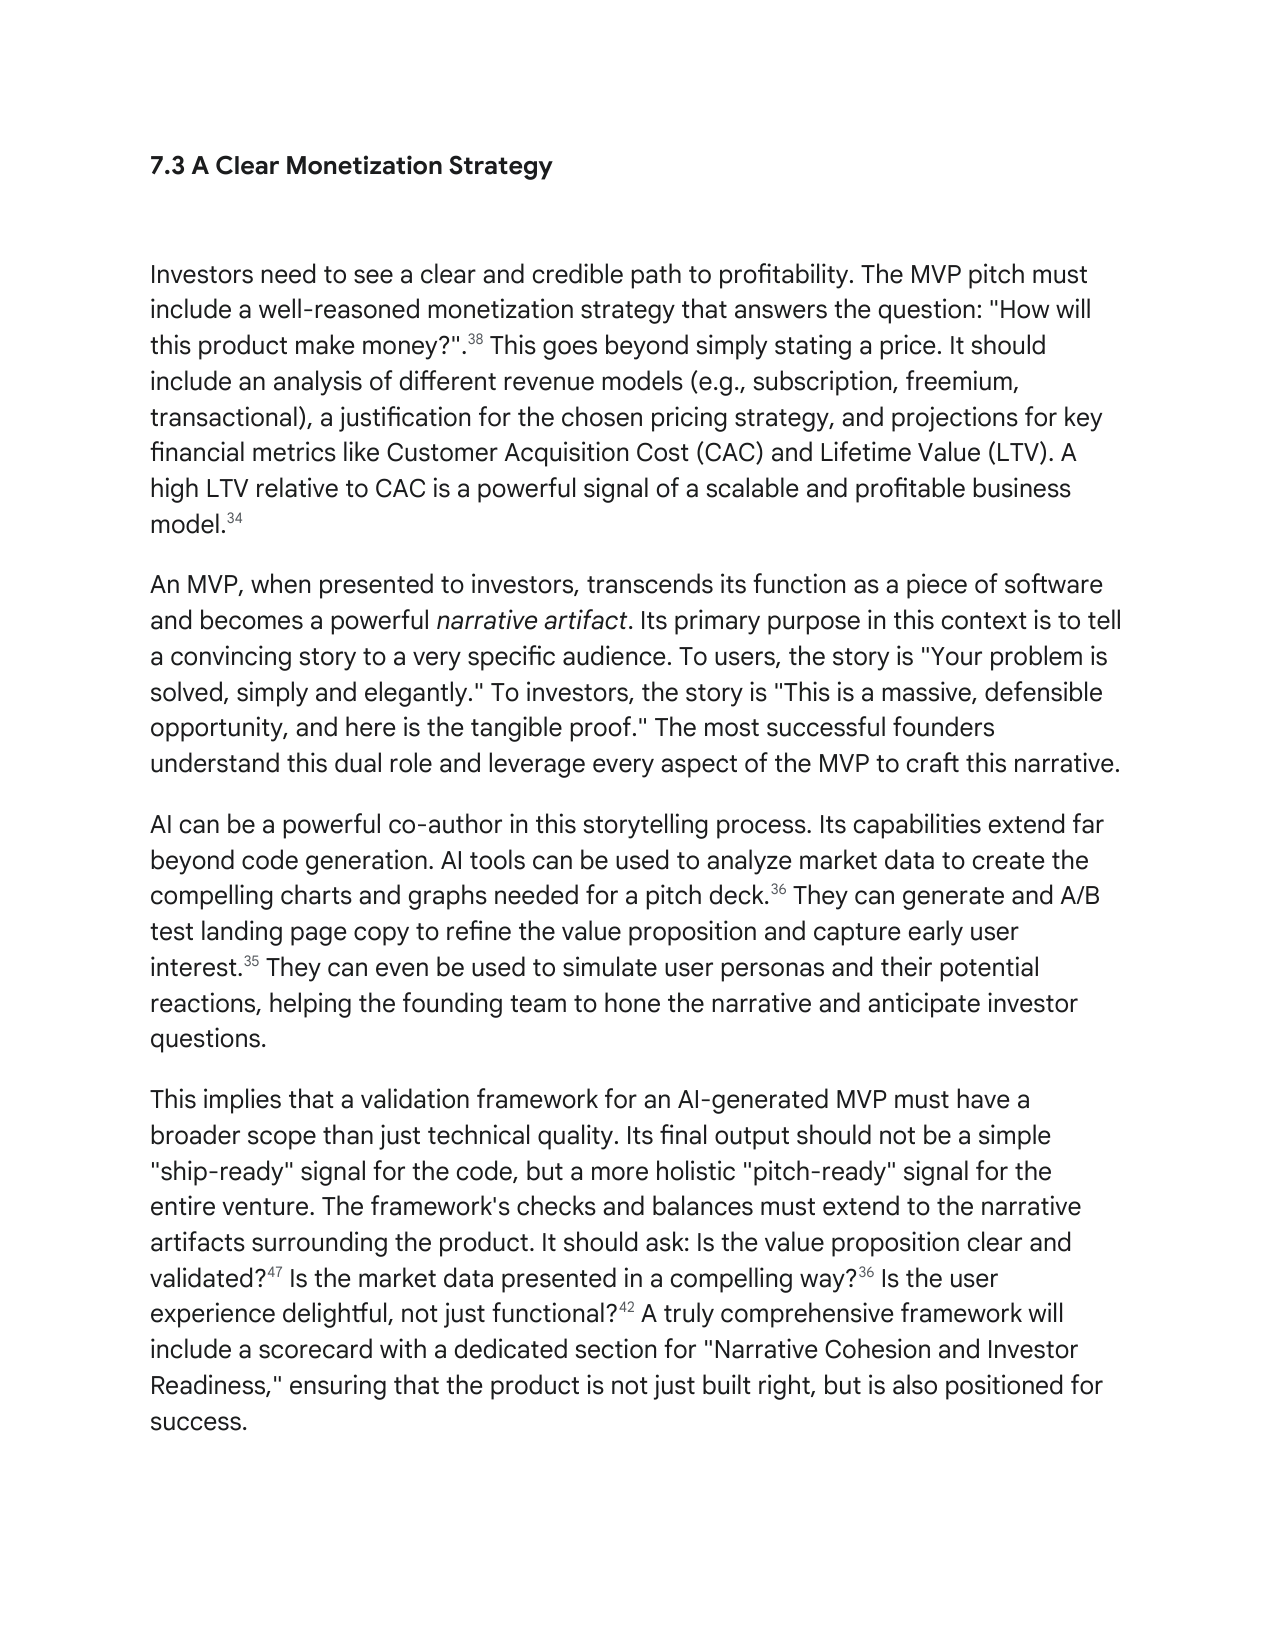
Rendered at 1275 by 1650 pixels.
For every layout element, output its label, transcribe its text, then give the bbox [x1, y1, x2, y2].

text This implies that a validation framework for an AI-generated MVP must have a broader scope than just technical quality. Its final output should not be a simple "ship-ready" signal for the code, but a more holistic "pitch-ready" signal for the entire venture. The framework's checks and balances must extend to the narrative artifacts surrounding the product. It should ask: Is the value proposition clear and validated?47 Is the market data presented in a compelling way?36 Is the user experience delightful, not just functional?42 A truly comprehensive framework will include a scorecard with a dedicated section for "Narrative Cohesion and Investor Readiness," ensuring that the product is not just built right, but is also positioned for success. [150, 1084, 1125, 1437]
subtitle 7.3 A Clear Monetization Strategy [150, 150, 1125, 181]
text AI can be a powerful co-author in this storytelling process. Its capabilities extend far beyond code generation. AI tools can be used to analyze market data to create the compelling charts and graphs needed for a pitch deck.36 They can generate and A/B test landing page copy to refine the value proposition and capture early user interest.35 They can even be used to simulate user personas and their potential reactions, helping the founding team to hone the narrative and anticipate investor questions. [150, 809, 1125, 1055]
text An MVP, when presented to investors, transcends its function as a piece of software and becomes a powerful narrative artifact. Its primary purpose in this context is to tell a convincing story to a very specific audience. To users, the story is "Your problem is solved, simply and elegantly." To investors, the story is "This is a massive, defensible opportunity, and here is the tangible proof." The most successful founders understand this dual role and leverage every aspect of the MVP to craft this narrative. [150, 570, 1125, 780]
text Investors need to see a clear and credible path to profitability. The MVP pitch must include a well-reasoned monetization strategy that answers the question: "How will this product make money?".38 This goes beyond simply stating a price. It should include an analysis of different revenue models (e.g., subscription, freemium, transactional), a justification for the chosen pricing strategy, and projections for key financial metrics like Customer Acquisition Cost (CAC) and Lifetime Value (LTV). A high LTV relative to CAC is a powerful signal of a scalable and profitable business model.34 [150, 259, 1125, 540]
